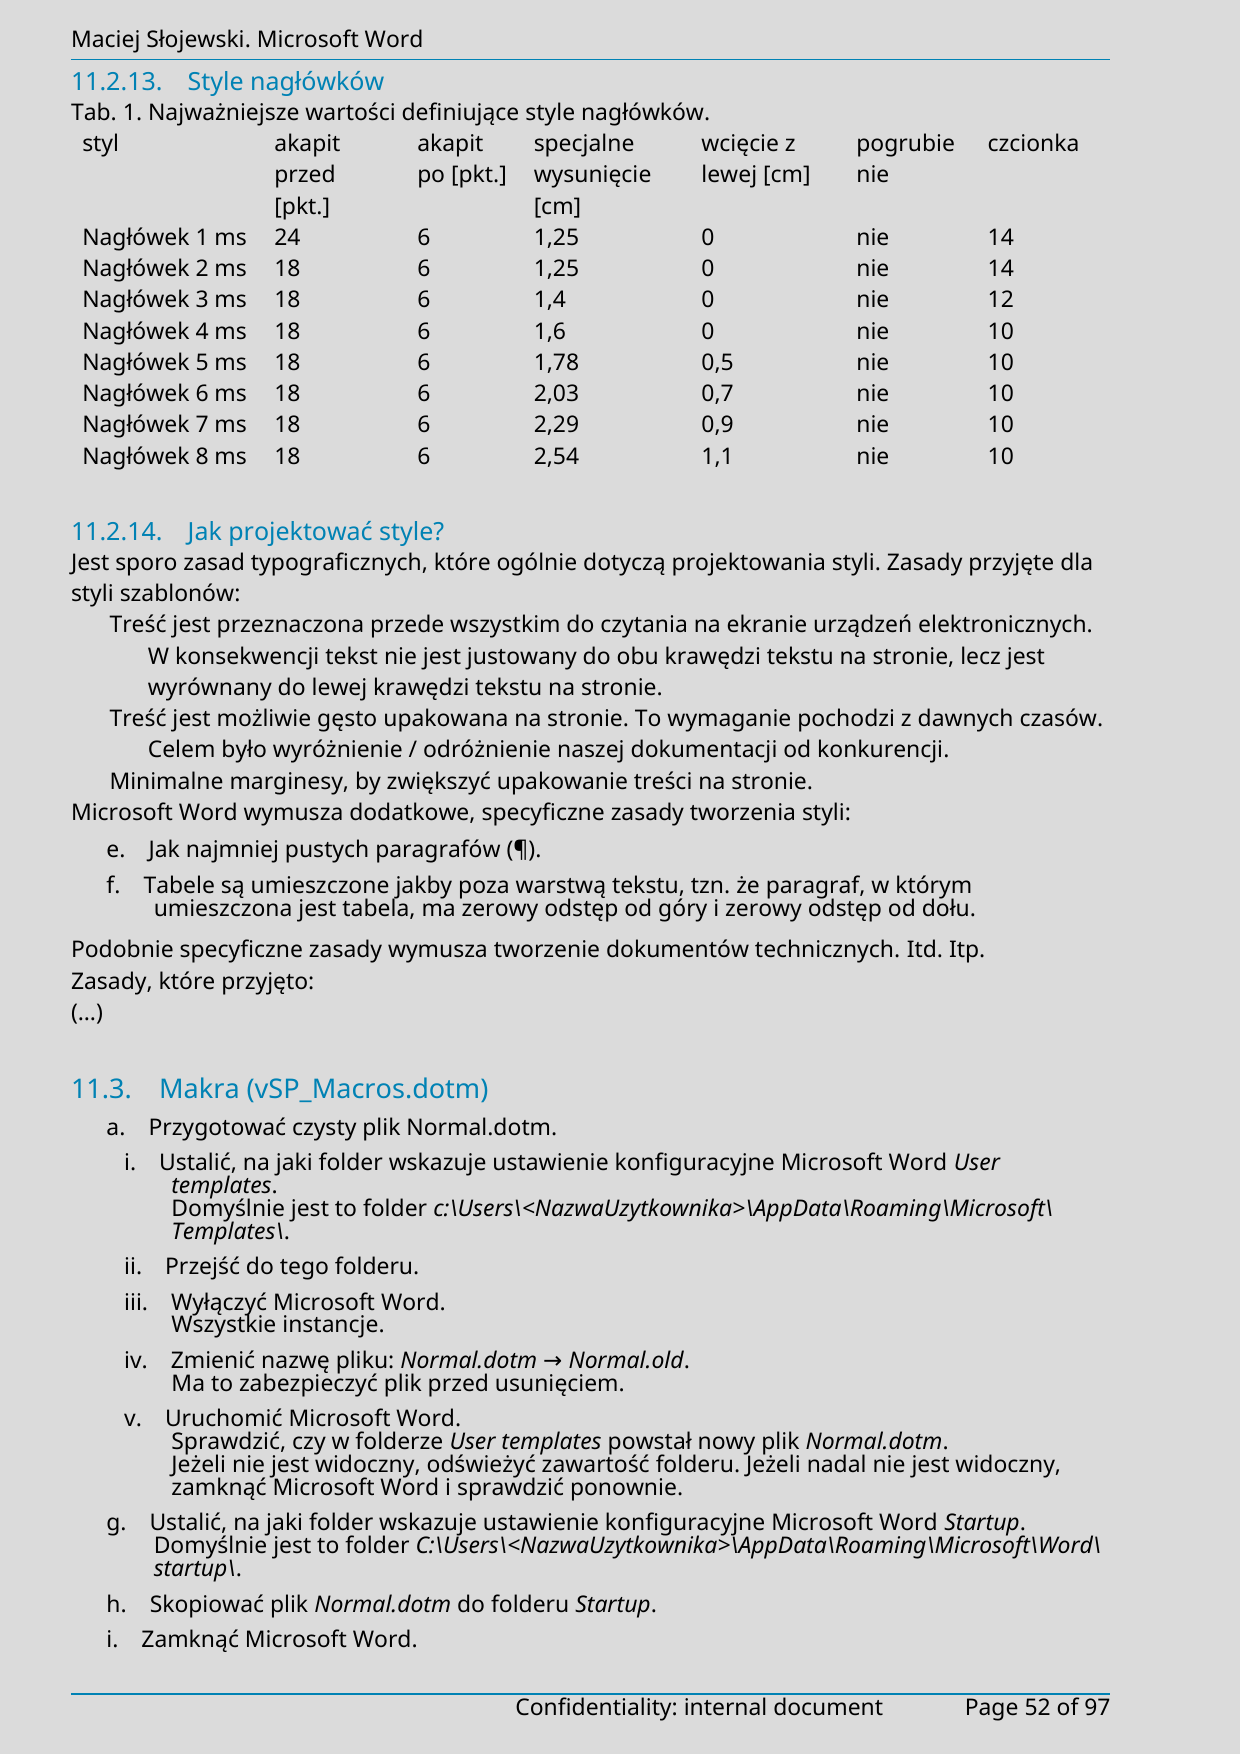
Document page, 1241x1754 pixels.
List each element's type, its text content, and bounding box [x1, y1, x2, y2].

text Microsoft Word wymusza dodatkowe, specyficzne zasady tworzenia styli: [71, 796, 1110, 827]
table_cell Nagłówek 4 ms [71, 315, 263, 346]
table_cell 0,7 [690, 377, 845, 408]
list Skopiować plik Normal.dotm do folderu Startup. [106, 1594, 1110, 1617]
table_cell 6 [406, 221, 522, 252]
table_cell 10 [976, 346, 1107, 377]
list Minimalne marginesy, by zwiększyć upakowanie treści na stronie. [109, 764, 1110, 796]
table_cell 10 [976, 440, 1107, 471]
subtitle Makra (vSP_Macros.dotm) [71, 1077, 1110, 1104]
table_cell 6 [406, 377, 522, 408]
table_cell Nagłówek 7 ms [71, 408, 263, 439]
table_header specjalne wysunięcie [cm] [522, 127, 690, 221]
list Jak najmniej pustych paragrafów (¶). [106, 839, 1110, 862]
table_cell Nagłówek 3 ms [71, 283, 263, 314]
list Zmienić nazwę pliku: Normal.dotm → Normal.old. Ma to zabezpieczyć plik przed usunięciem. [124, 1350, 1110, 1396]
list Przygotować czysty plik Normal.dotm. [106, 1117, 1110, 1139]
table_cell 1,78 [522, 346, 690, 377]
list Zamknąć Microsoft Word. [106, 1629, 1110, 1652]
table_cell 1,25 [522, 221, 690, 252]
table_cell 14 [976, 221, 1107, 252]
table_header pogrubienie [845, 127, 976, 221]
table_cell 0 [690, 221, 845, 252]
list Ustalić, na jaki folder wskazuje ustawienie konfiguracyjne Microsoft Word Startup. Domyślnie jest to folder C:\Users\<NazwaUzytkownika>\AppData\Roaming\Microsoft\Word\startup\. [106, 1512, 1110, 1581]
table_cell 10 [976, 377, 1107, 408]
table_cell 14 [976, 252, 1107, 283]
list Ustalić, na jaki folder wskazuje ustawienie konfiguracyjne Microsoft Word User templates. Domyślnie jest to folder c:\Users\<NazwaUzytkownika>\AppData\Roaming\Microsoft\Templates\. [124, 1152, 1110, 1244]
table_header akapit przed [pkt.] [263, 127, 406, 221]
table_cell nie [845, 346, 976, 377]
table_cell 6 [406, 315, 522, 346]
table_header wcięcie z lewej [cm] [690, 127, 845, 221]
table_cell Nagłówek 1 ms [71, 221, 263, 252]
table_cell 6 [406, 252, 522, 283]
text Podobnie specyficzne zasady wymusza tworzenie dokumentów technicznych. Itd. Itp. [71, 933, 1110, 964]
list Przejść do tego folderu. [124, 1256, 1110, 1279]
table_cell 18 [263, 346, 406, 377]
table_cell 18 [263, 252, 406, 283]
table_cell Nagłówek 6 ms [71, 377, 263, 408]
table_cell nie [845, 252, 976, 283]
table_cell 18 [263, 408, 406, 439]
table_cell nie [845, 440, 976, 471]
subtitle Style nagłówków [71, 71, 1110, 96]
text (…) [71, 996, 1110, 1027]
table_cell nie [845, 408, 976, 439]
list Treść jest przeznaczona przede wszystkim do czytania na ekranie urządzeń elektronicznych. W konsekwencji tekst nie jest justowany do obu krawędzi tekstu na stronie, lecz jest wyrównany do lewej krawędzi tekstu na stronie. [109, 608, 1110, 702]
list Treść jest możliwie gęsto upakowana na stronie. To wymaganie pochodzi z dawnych czasów. Celem było wyróżnienie / odróżnienie naszej dokumentacji od konkurencji. [109, 702, 1110, 764]
table_cell 6 [406, 408, 522, 439]
table_cell 18 [263, 440, 406, 471]
table_cell 1,6 [522, 315, 690, 346]
table_cell 18 [263, 377, 406, 408]
table_cell 1,4 [522, 283, 690, 314]
table_cell 0 [690, 283, 845, 314]
table_cell 10 [976, 315, 1107, 346]
table_cell nie [845, 221, 976, 252]
table_cell 1,1 [690, 440, 845, 471]
text Zasady, które przyjęto: [71, 964, 1110, 996]
table_cell nie [845, 377, 976, 408]
list Wyłączyć Microsoft Word. Wszystkie instancje. [124, 1292, 1110, 1337]
table_cell 18 [263, 315, 406, 346]
table_cell 10 [976, 408, 1107, 439]
table_cell Nagłówek 5 ms [71, 346, 263, 377]
table_cell nie [845, 315, 976, 346]
table_cell 0 [690, 252, 845, 283]
table_cell 0,5 [690, 346, 845, 377]
table_cell 0,9 [690, 408, 845, 439]
table_header styl [71, 127, 263, 221]
table_cell 2,03 [522, 377, 690, 408]
table_cell Nagłówek 2 ms [71, 252, 263, 283]
table_cell Nagłówek 8 ms [71, 440, 263, 471]
table_cell 6 [406, 440, 522, 471]
table_cell 0 [690, 315, 845, 346]
table_cell 1,25 [522, 252, 690, 283]
text Tab. 1. Najważniejsze wartości definiujące style nagłówków. [71, 96, 1110, 127]
table_cell 6 [406, 283, 522, 314]
subtitle Jak projektować style? [71, 521, 1110, 546]
table_cell 24 [263, 221, 406, 252]
table_header czcionka [976, 127, 1107, 221]
table_cell nie [845, 283, 976, 314]
table_cell 18 [263, 283, 406, 314]
table_cell 2,29 [522, 408, 690, 439]
table_cell 6 [406, 346, 522, 377]
text Jest sporo zasad typograficznych, które ogólnie dotyczą projektowania styli. Zasady przyjęte dla styli szablonów: [71, 546, 1110, 608]
list Tabele są umieszczone jakby poza warstwą tekstu, tzn. że paragraf, w którym umieszczona jest tabela, ma zerowy odstęp od góry i zerowy odstęp od dołu. [106, 875, 1110, 921]
table_header akapit po [pkt.] [406, 127, 522, 221]
table_cell 2,54 [522, 440, 690, 471]
list Uruchomić Microsoft Word. Sprawdzić, czy w folderze User templates powstał nowy plik Normal.dotm. Jeżeli nie jest widoczny, odświeżyć zawartość folderu. Jeżeli nadal nie jest widoczny, zamknąć Microsoft Word i sprawdzić ponownie. [124, 1408, 1110, 1500]
table_cell 12 [976, 283, 1107, 314]
